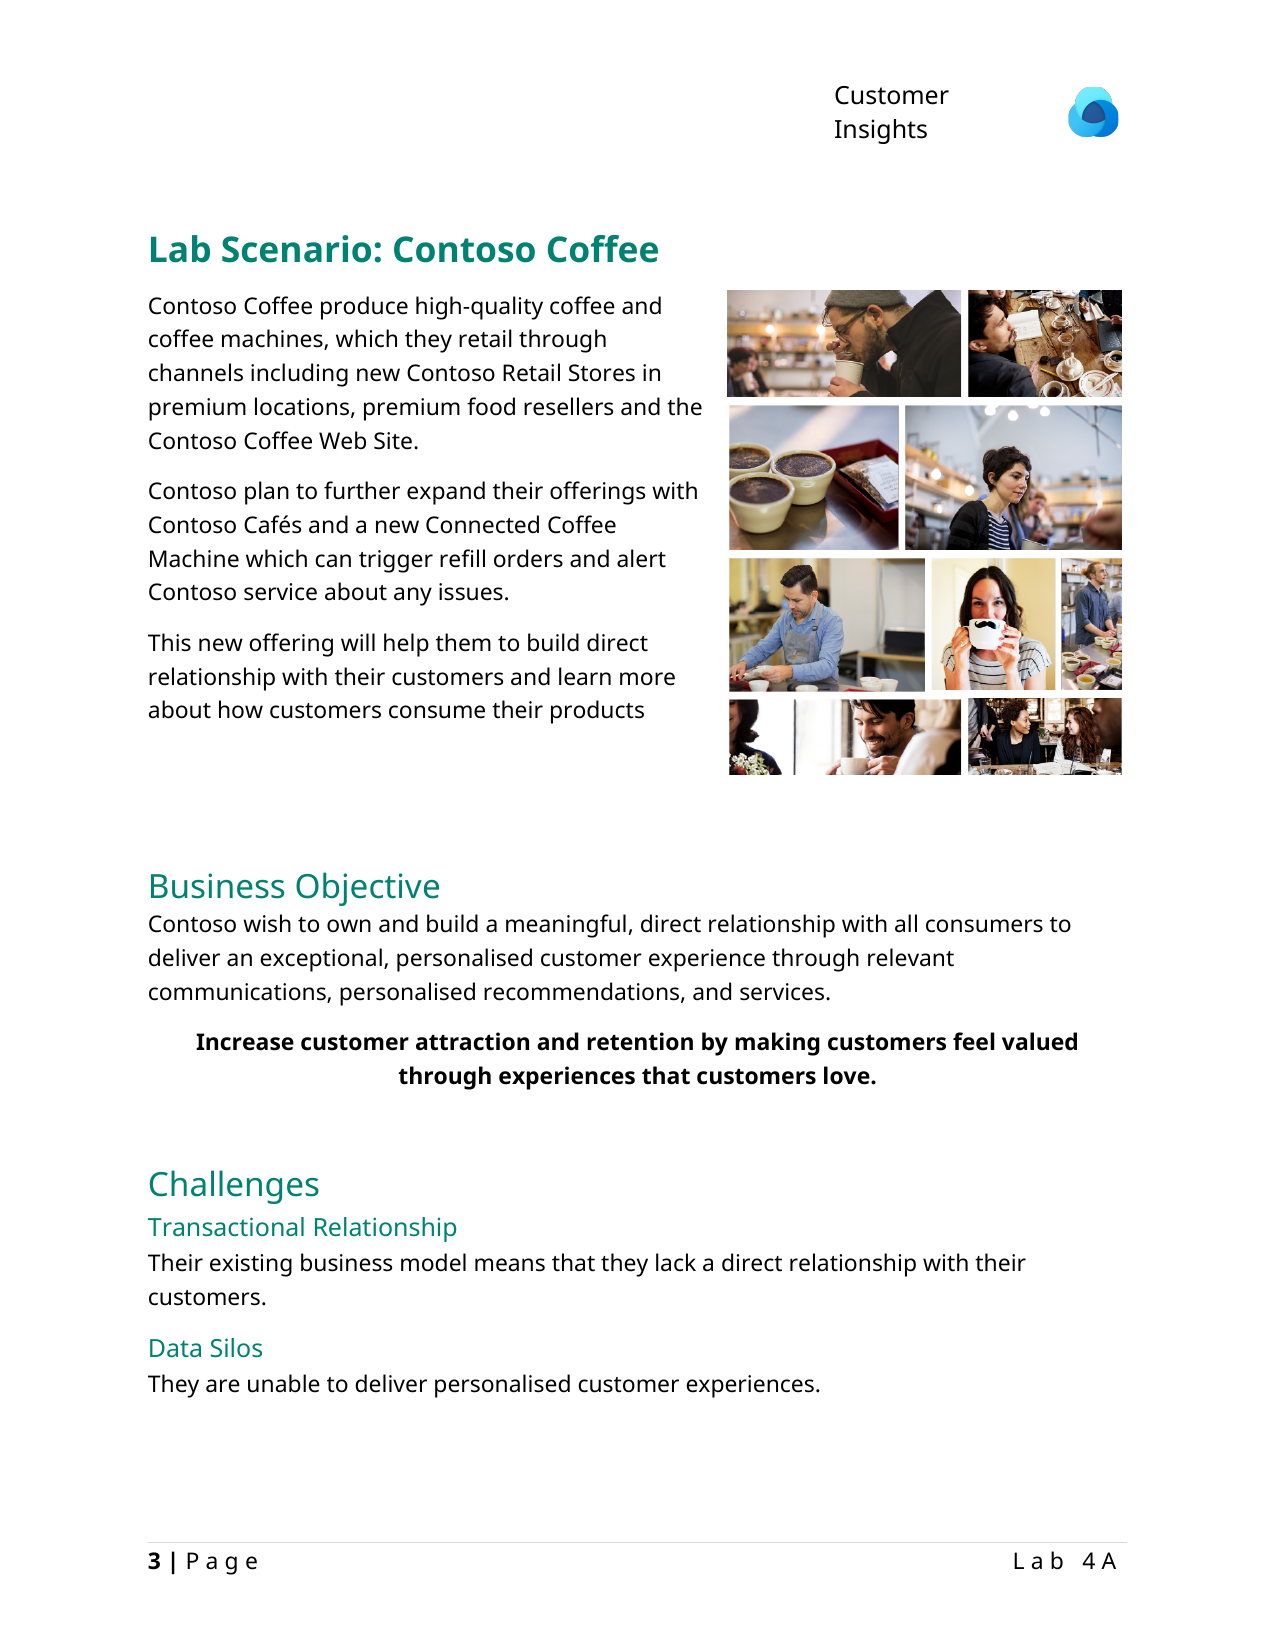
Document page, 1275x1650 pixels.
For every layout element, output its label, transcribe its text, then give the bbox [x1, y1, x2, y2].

text Increase customer attraction and retention by making customers feel valued through experiences that customers love. [148, 1026, 1127, 1091]
text This new offering will help them to build direct relationship with their customers and learn more about how customers consume their products [148, 627, 1127, 793]
text Contoso Coffee produce high-quality coffee and coffee machines, which they retail through channels including new Contoso Retail Stores in premium locations, premium food resellers and the Contoso Coffee Web Site. [148, 289, 1127, 456]
text Contoso plan to further expand their offerings with Contoso Cafés and a new Connected Coffee Machine which can trigger refill orders and alert Contoso service about any issues. [148, 475, 727, 607]
text Contoso wish to own and build a meaningful, direct relationship with all consumers to deliver an exceptional, personalised customer experience through relevant communications, personalised recommendations, and services. [148, 908, 1127, 1007]
picture [727, 290, 1122, 775]
text Their existing business model means that they lack a direct relationship with their customers. [148, 1247, 1127, 1312]
subtitle Lab Scenario: Contoso Coffee [148, 224, 1127, 272]
text They are unable to deliver personalised customer experiences. [148, 1368, 1127, 1399]
subtitle Transactional Relationship [148, 1210, 1127, 1244]
subtitle Challenges [148, 1160, 1127, 1206]
picture [1068, 87, 1119, 137]
subtitle Business Objective [148, 862, 1127, 908]
subtitle Data Silos [148, 1331, 1127, 1365]
